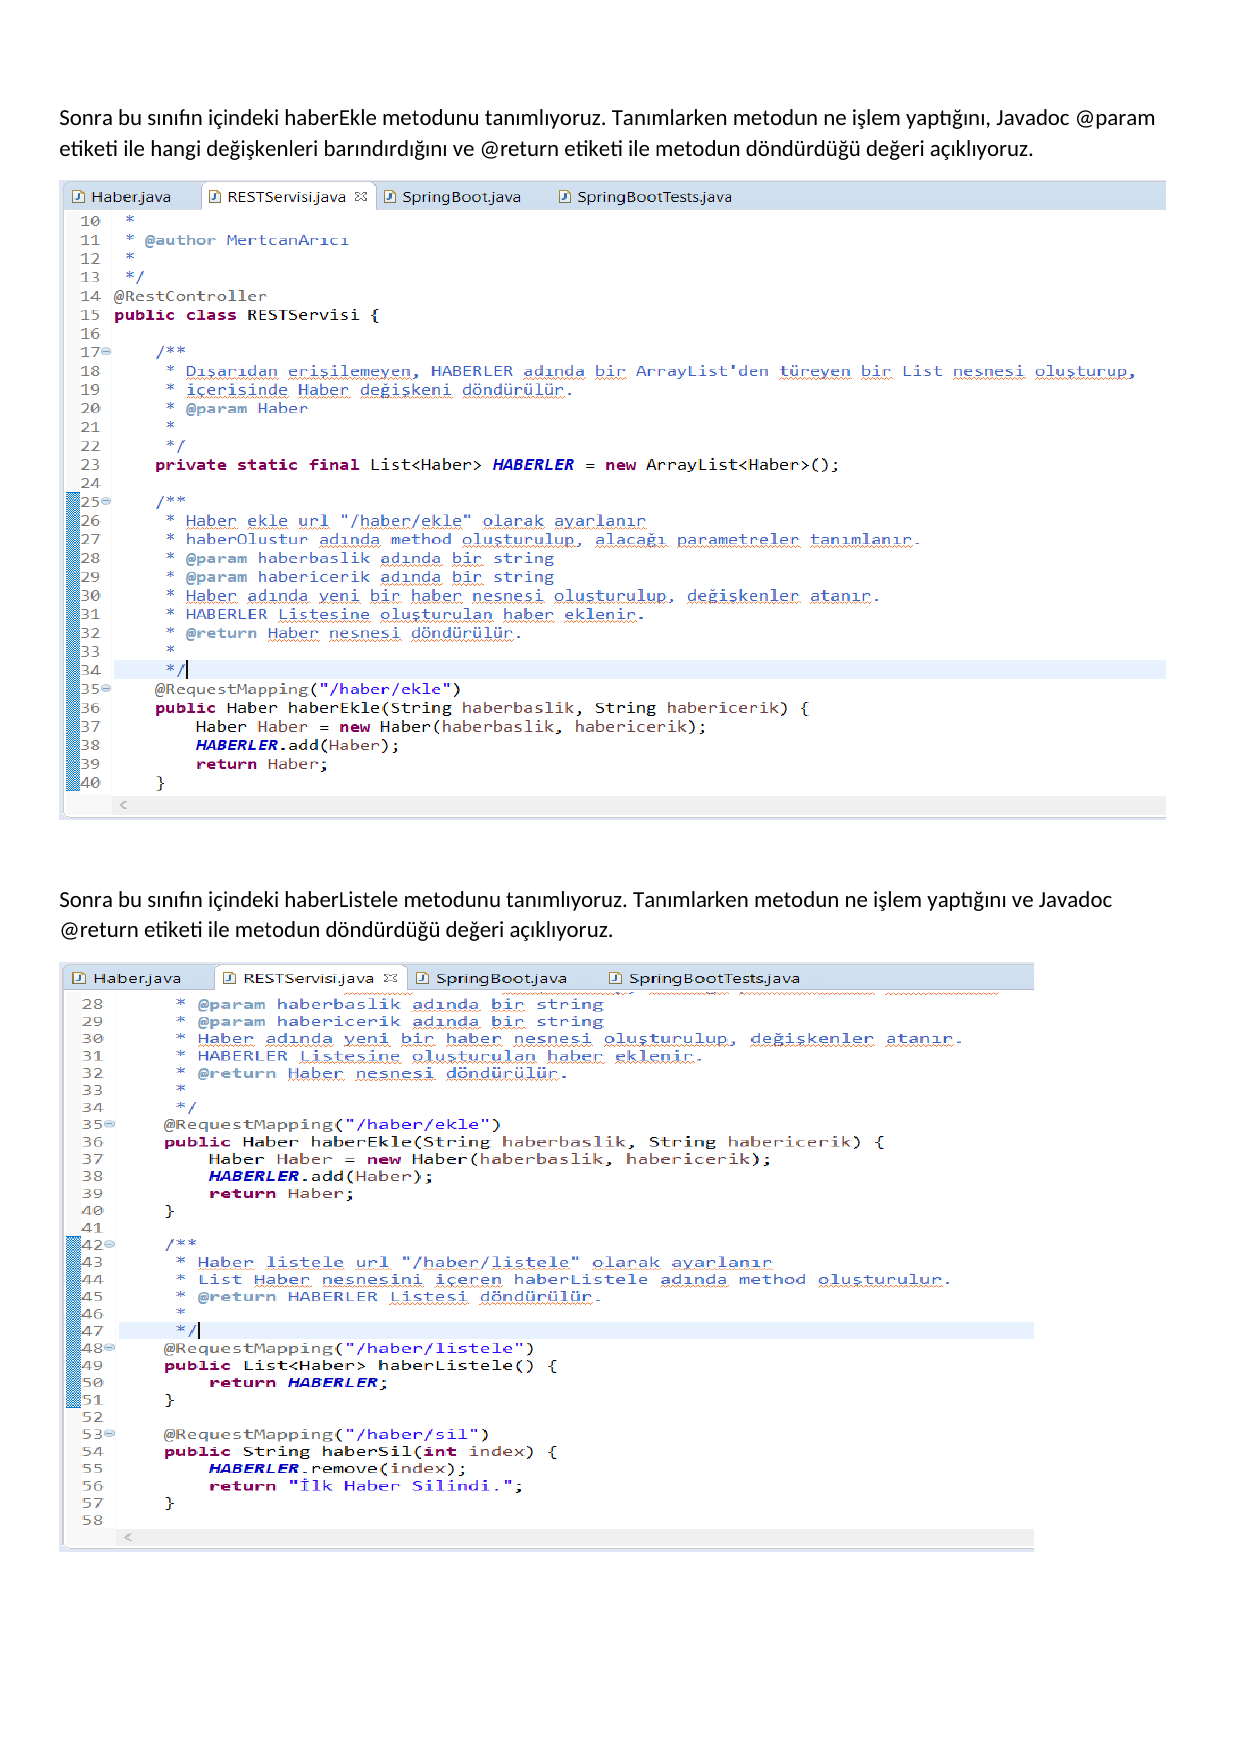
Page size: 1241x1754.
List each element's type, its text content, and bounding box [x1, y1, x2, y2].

picture [59, 962, 1035, 1552]
text Sonra bu sınıfın içindeki haberListele metodunu tanımlıyoruz. Tanımlarken metodun ne işlem yaptığını ve Javadoc @return etiketi ile metodun döndürdüğü değeri açıklıyoruz. [59, 885, 1167, 944]
picture [59, 180, 1166, 820]
text Sonra bu sınıfın içindeki haberEkle metodunu tanımlıyoruz. Tanımlarken metodun ne işlem yaptığını, Javadoc @param etiketi ile hangi değişkenleri barındırdığını ve @return etiketi ile metodun döndürdüğü değeri açıklıyoruz. [59, 103, 1167, 162]
